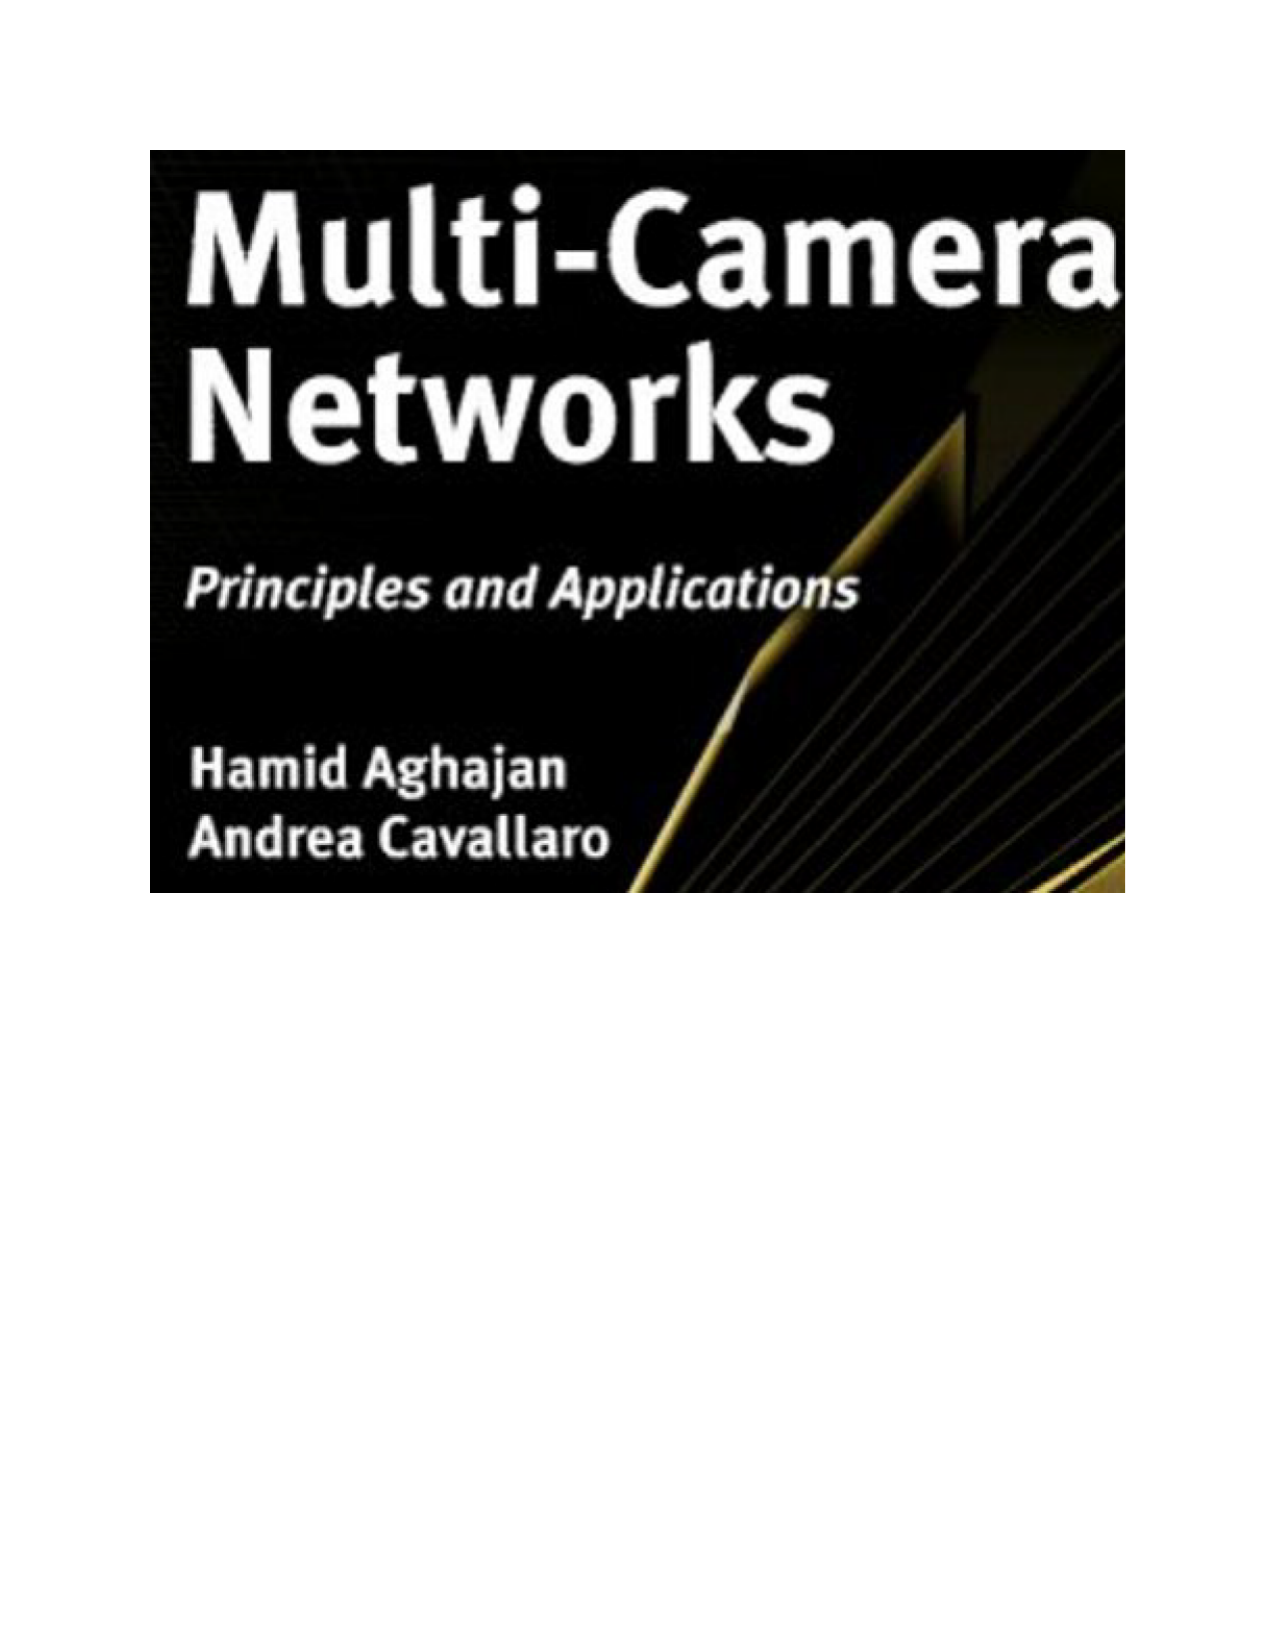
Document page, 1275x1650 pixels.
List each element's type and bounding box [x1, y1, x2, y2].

picture [150, 150, 1125, 893]
